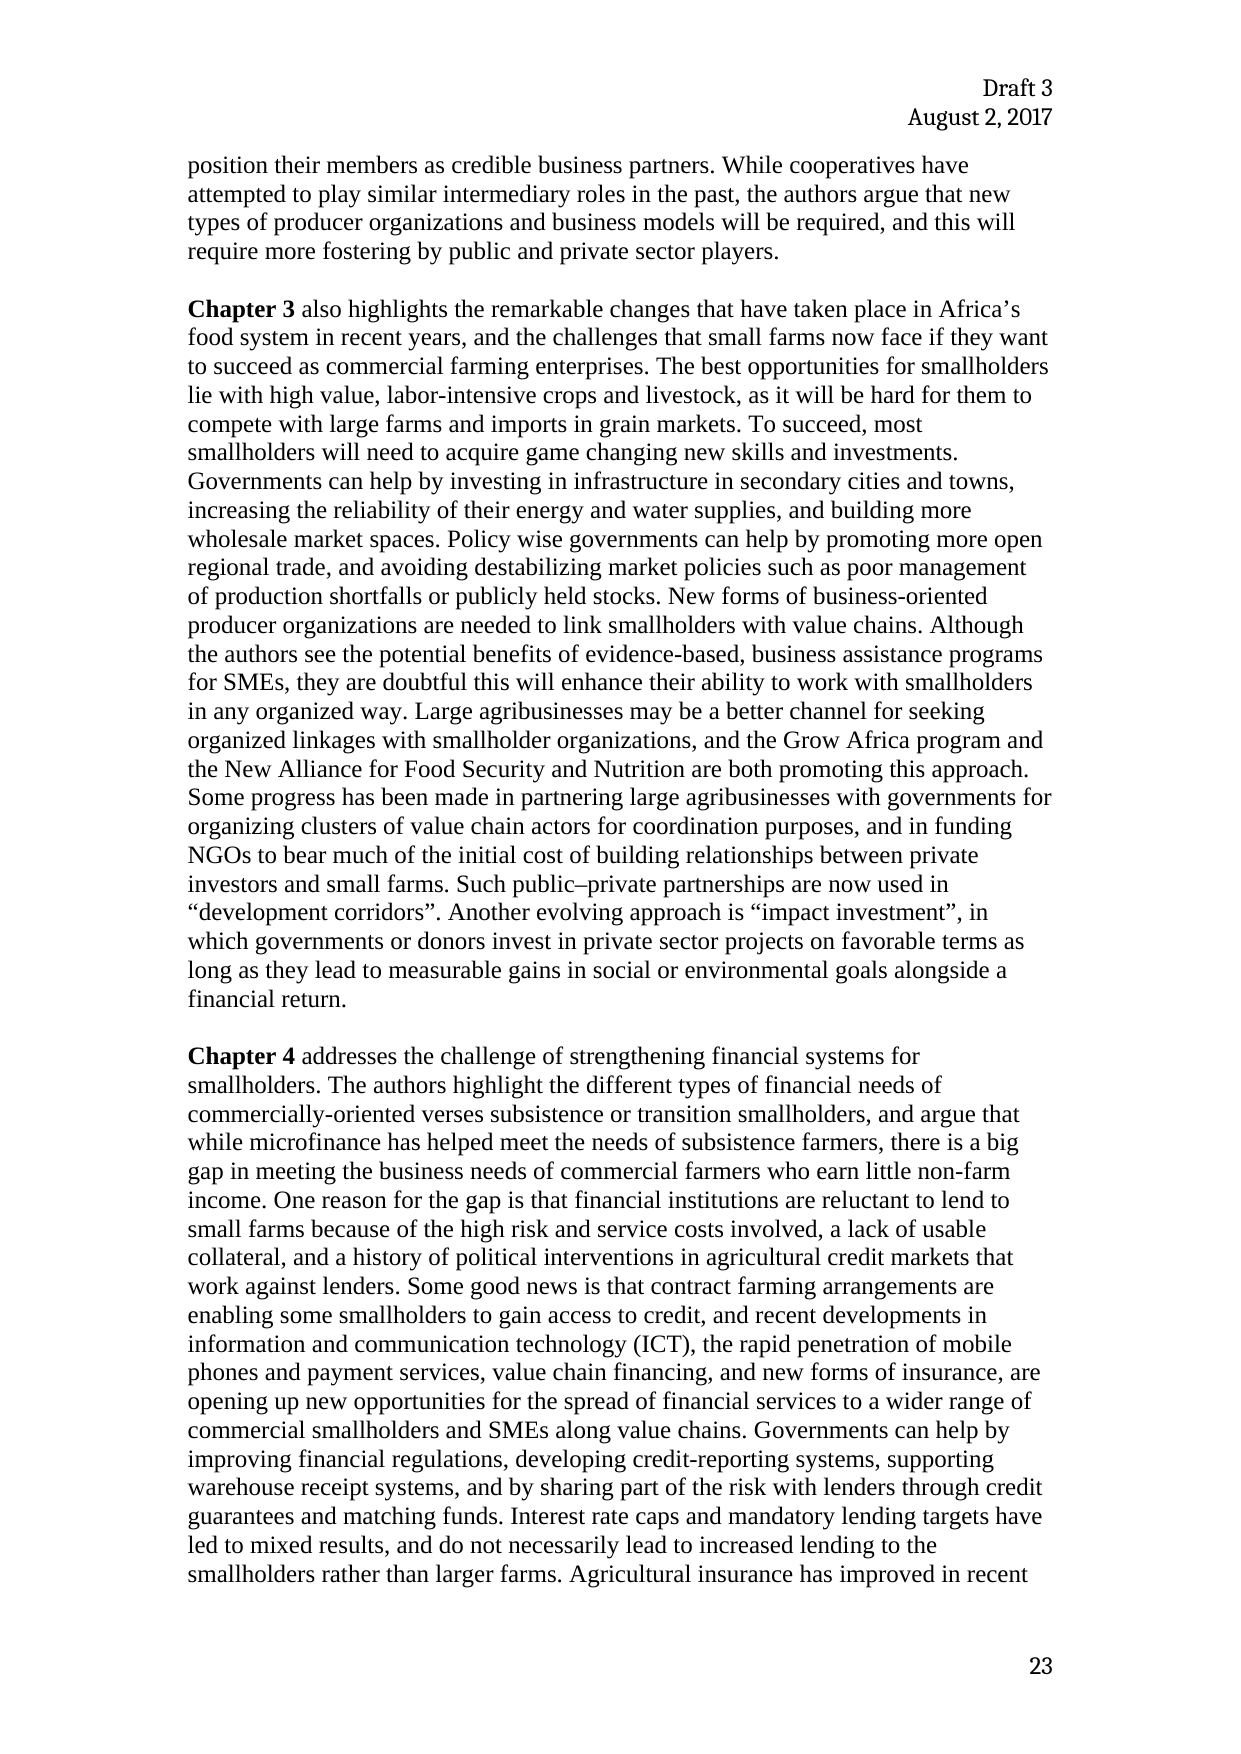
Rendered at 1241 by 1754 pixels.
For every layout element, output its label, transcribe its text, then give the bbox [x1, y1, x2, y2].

text Chapter 3 also highlights the remarkable changes that have taken place in Africa’s food system in recent years, and the challenges that small farms now face if they want to succeed as commercial farming enterprises. The best opportunities for smallholders lie with high value, labor-intensive crops and livestock, as it will be hard for them to compete with large farms and imports in grain markets. To succeed, most smallholders will need to acquire game changing new skills and investments. Governments can help by investing in infrastructure in secondary cities and towns, increasing the reliability of their energy and water supplies, and building more wholesale market spaces. Policy wise governments can help by promoting more open regional trade, and avoiding destabilizing market policies such as poor management of production shortfalls or publicly held stocks. New forms of business-oriented producer organizations are needed to link smallholders with value chains. Although the authors see the potential benefits of evidence-based, business assistance programs for SMEs, they are doubtful this will enhance their ability to work with smallholders in any organized way. Large agribusinesses may be a better channel for seeking organized linkages with smallholder organizations, and the Grow Africa program and the New Alliance for Food Security and Nutrition are both promoting this approach. Some progress has been made in partnering large agribusinesses with governments for organizing clusters of value chain actors for coordination purposes, and in funding NGOs to bear much of the initial cost of building relationships between private investors and small farms. Such public–private partnerships are now used in “development corridors”. Another evolving approach is “impact investment”, in which governments or donors invest in private sector projects on favorable terms as long as they lead to measurable gains in social or environmental goals alongside a financial return. [187, 294, 1053, 1012]
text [187, 1041, 1053, 1587]
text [187, 150, 1053, 265]
